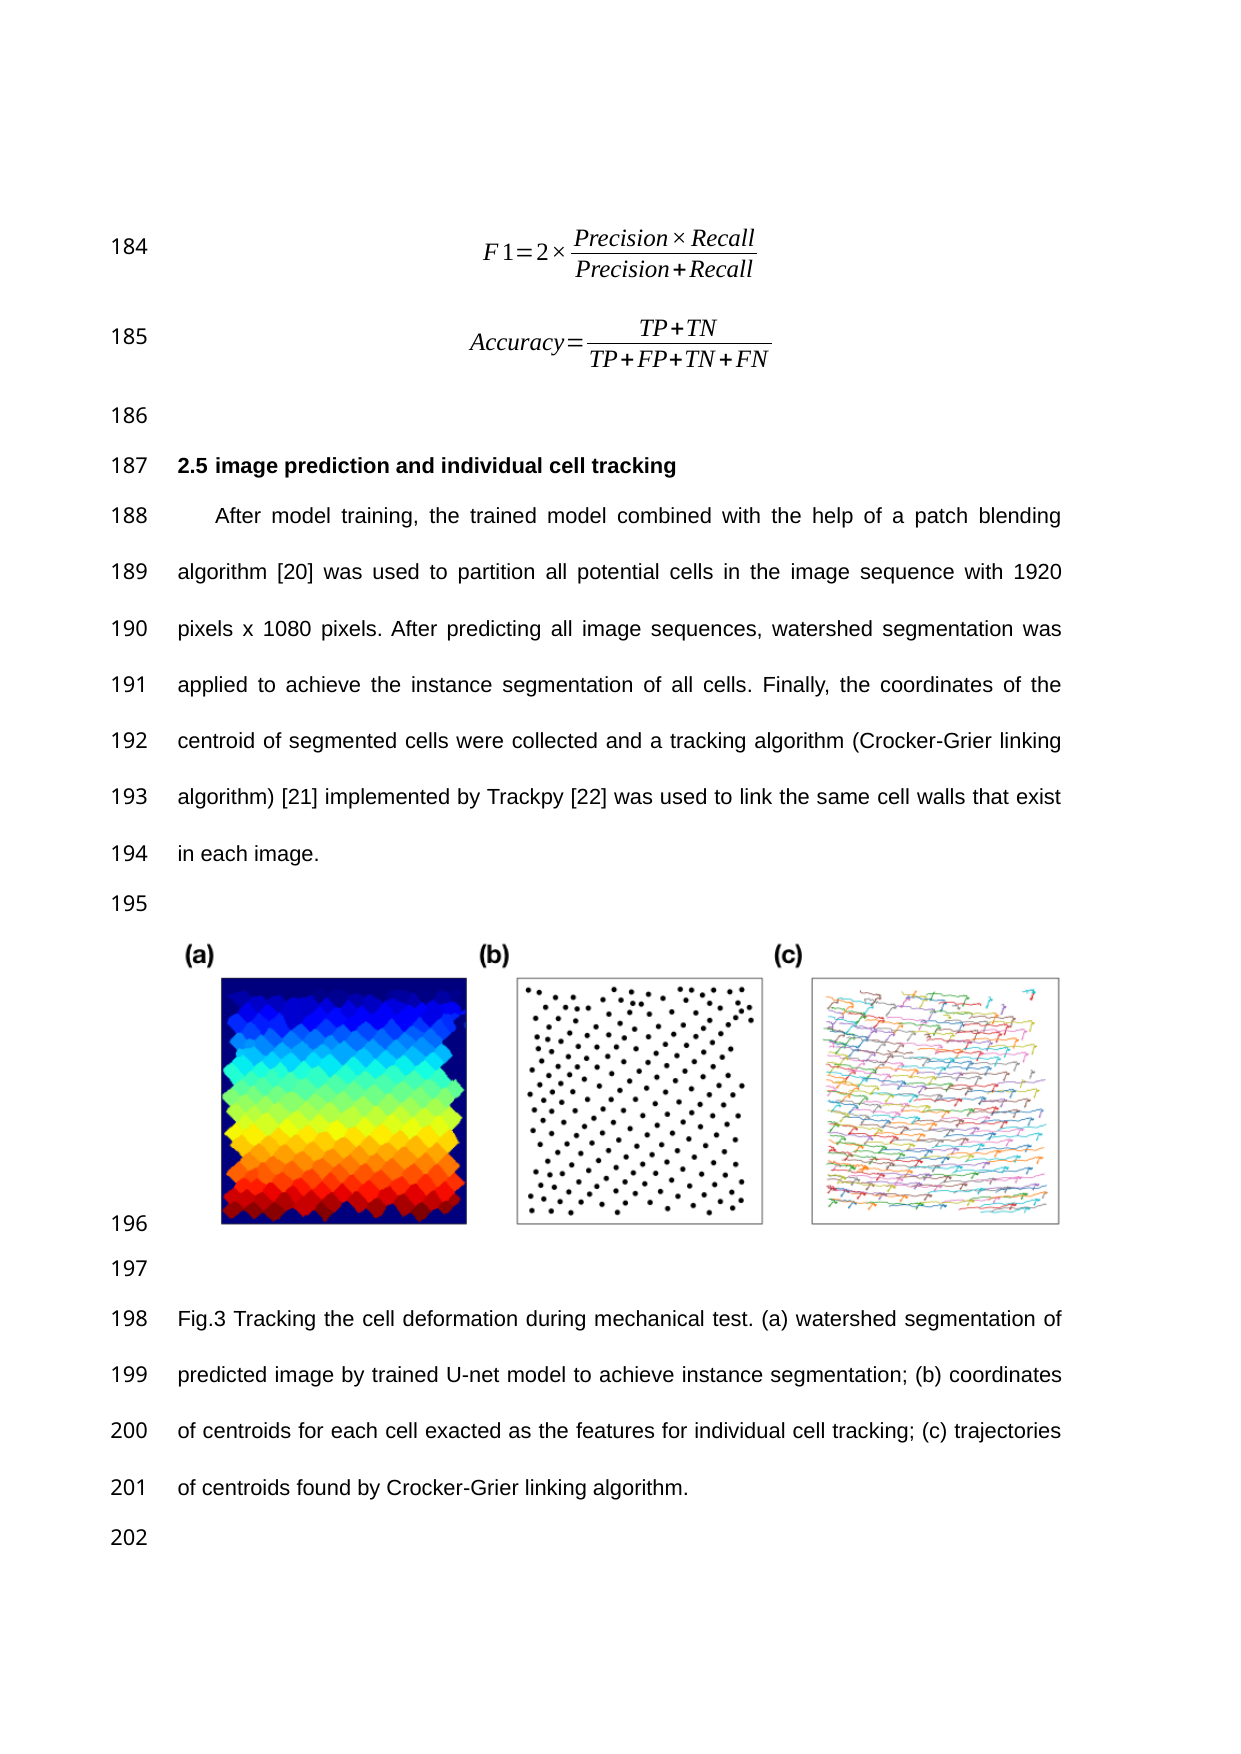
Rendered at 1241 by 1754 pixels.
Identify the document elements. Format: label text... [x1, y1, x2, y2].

list image prediction and individual cell tracking [177, 447, 1063, 484]
text After model training, the trained model combined with the help of a patch blending algorithm [20] was used to partition all potential cells in the image sequence with 1920 pixels x 1080 pixels. After predicting all image sequences, watershed segmentation was applied to achieve the instance segmentation of all cells. Finally, the coordinates of the centroid of segmented cells were collected and a tracking algorithm (Crocker-Grier linking algorithm) [21] implemented by Trackpy [22] was used to link the same cell walls that exist in each image. [177, 497, 1063, 872]
picture [177, 934, 1063, 1232]
text Fig.3 Tracking the cell deformation during mechanical test. (a) watershed segmentation of predicted image by trained U-net model to achieve instance segmentation; (b) coordinates of centroids for each cell exacted as the features for individual cell tracking; (c) trajectories of centroids found by Crocker-Grier linking algorithm. [177, 1299, 1063, 1506]
